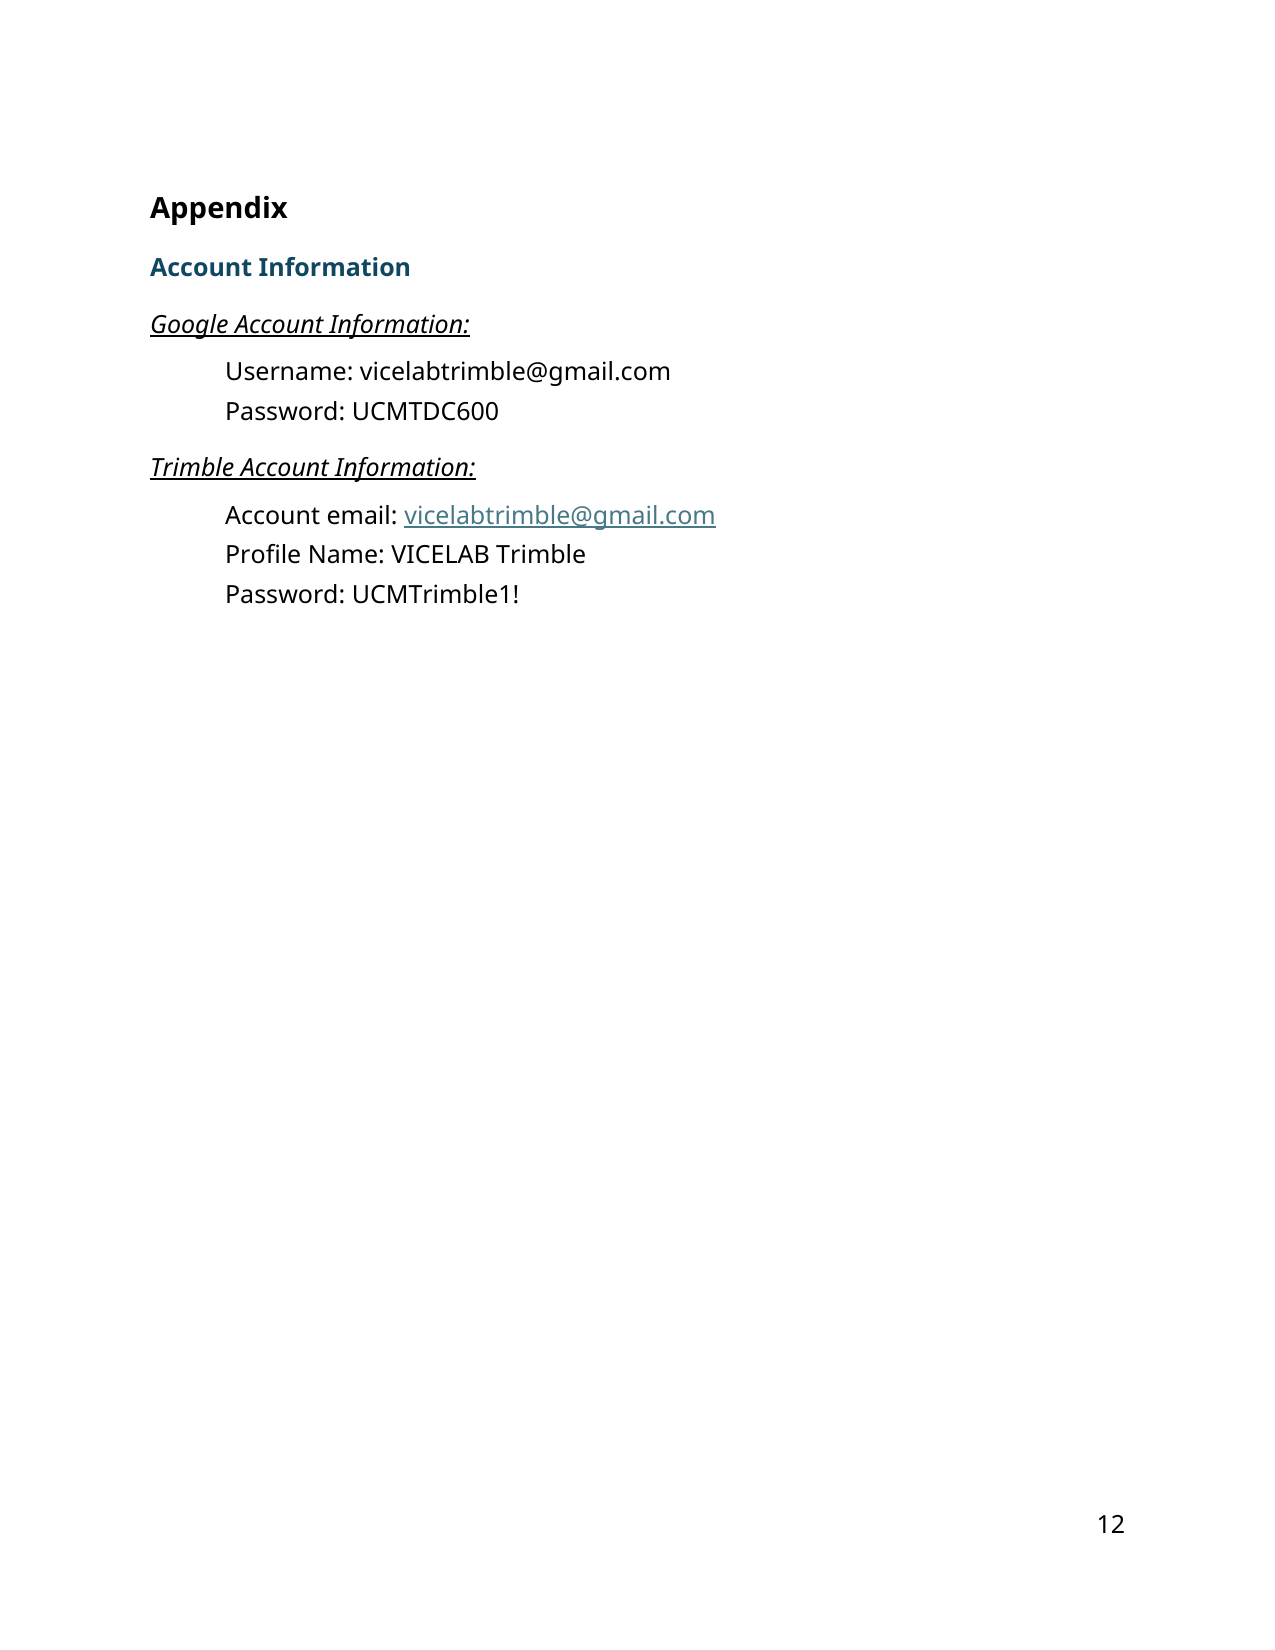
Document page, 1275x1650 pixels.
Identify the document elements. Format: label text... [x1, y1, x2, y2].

subtitle Trimble Account Information: [150, 450, 1125, 484]
text Password: UCMTDC600 [225, 393, 1125, 428]
text Profile Name: VICELAB Trimble [225, 537, 1125, 571]
subtitle Google Account Information: [150, 306, 1125, 340]
text Account email: vicelabtrimble@gmail.com [225, 497, 1125, 532]
subtitle Appendix [150, 187, 1125, 227]
text Username: vicelabtrimble@gmail.com [225, 354, 1125, 388]
text Password: UCMTrimble1! [225, 576, 1125, 611]
subtitle Account Information [150, 250, 1125, 284]
